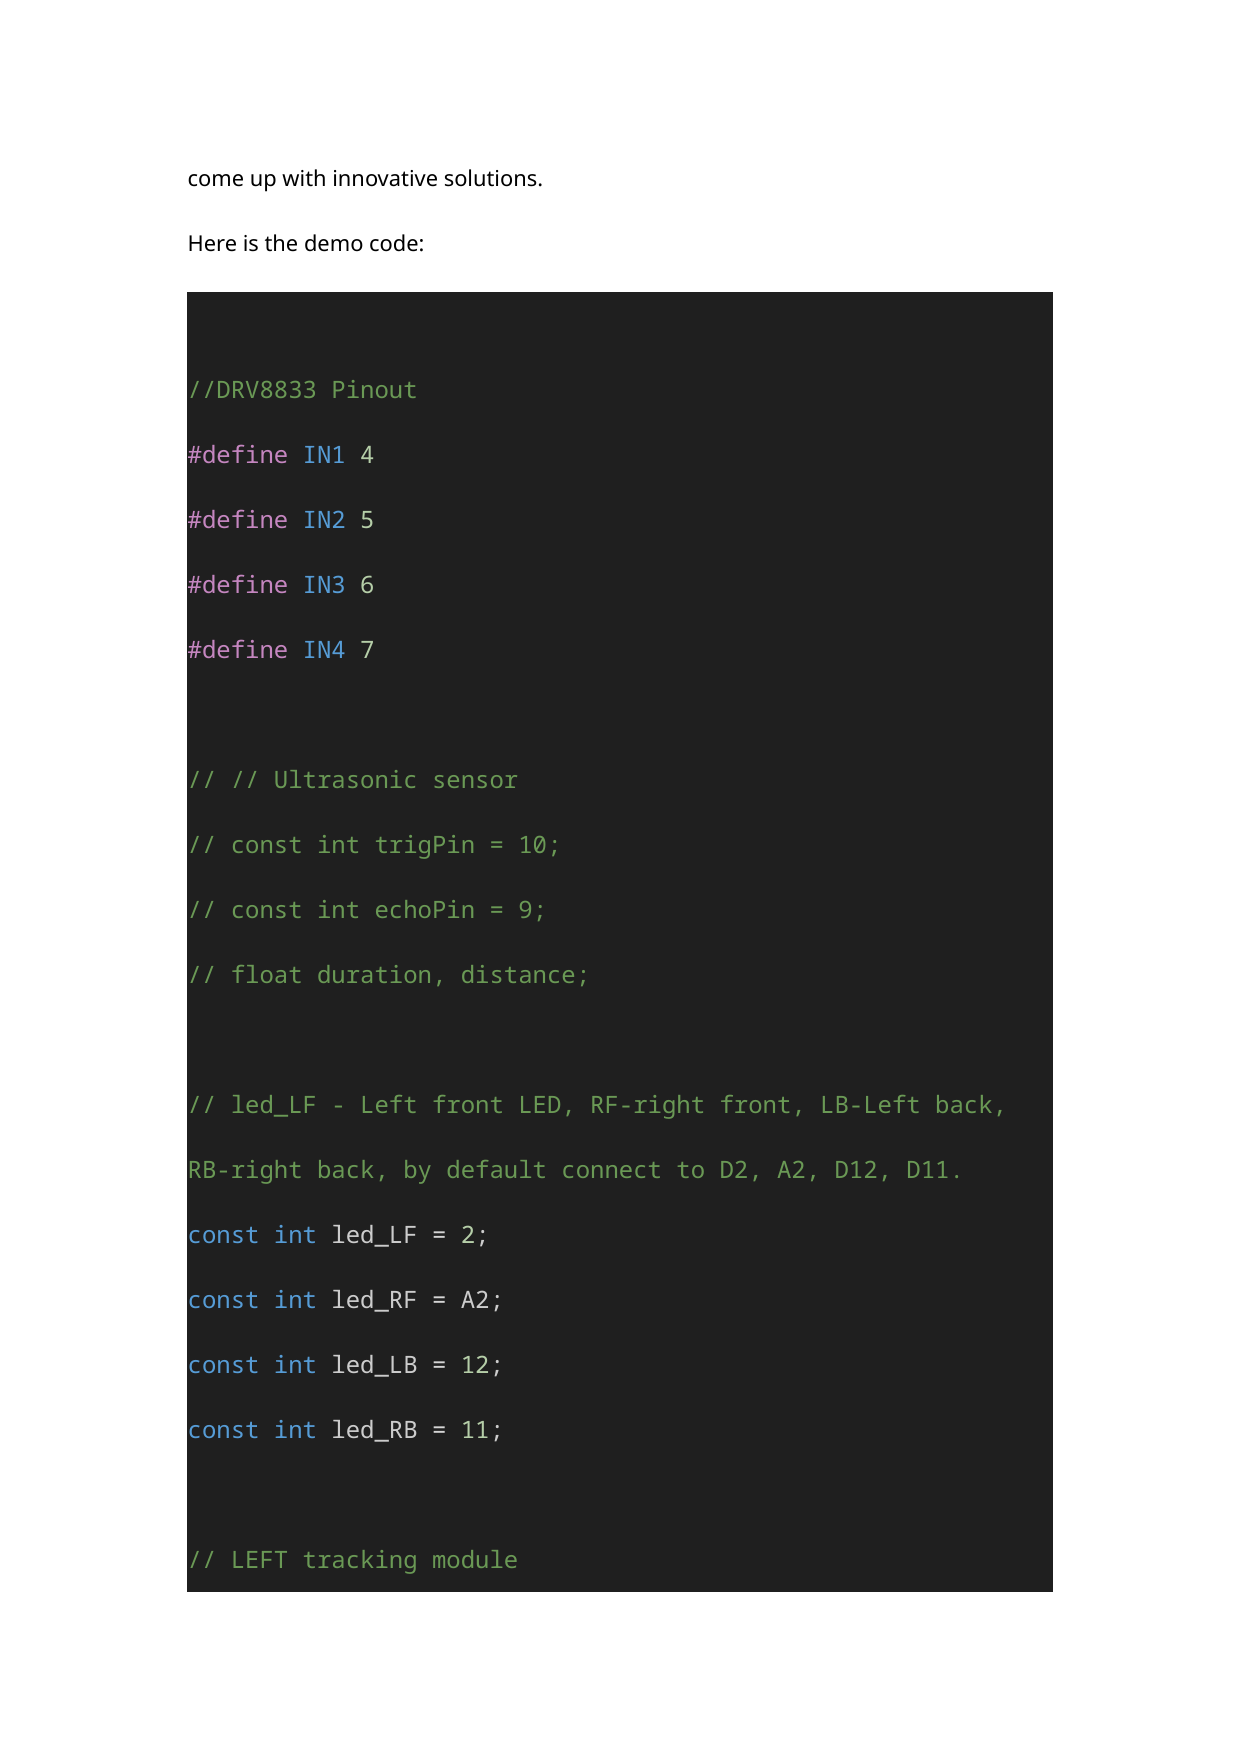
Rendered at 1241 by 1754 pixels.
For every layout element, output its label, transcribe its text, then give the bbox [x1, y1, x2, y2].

text Here is the demo code: [187, 227, 1053, 259]
text // const int echoPin = 9; [187, 877, 1053, 942]
text const int led_LF = 2; [187, 1202, 1053, 1267]
text // float duration, distance; [187, 942, 1053, 1007]
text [187, 162, 1053, 194]
text const int led_RF = A2; [187, 1267, 1053, 1332]
text #define IN1 4 [187, 422, 1053, 487]
text // // Ultrasonic sensor [187, 747, 1053, 812]
text // LEFT tracking module [187, 1527, 1053, 1592]
text //DRV8833 Pinout [187, 357, 1053, 422]
text #define IN3 6 [187, 552, 1053, 617]
text const int led_RB = 11; [187, 1397, 1053, 1462]
text const int led_LB = 12; [187, 1332, 1053, 1397]
text #define IN2 5 [187, 487, 1053, 552]
text #define IN4 7 [187, 617, 1053, 682]
text // led_LF - Left front LED, RF-right front, LB-Left back, RB-right back, by default connect to D2, A2, D12, D11. [187, 1072, 1053, 1202]
text // const int trigPin = 10; [187, 812, 1053, 877]
